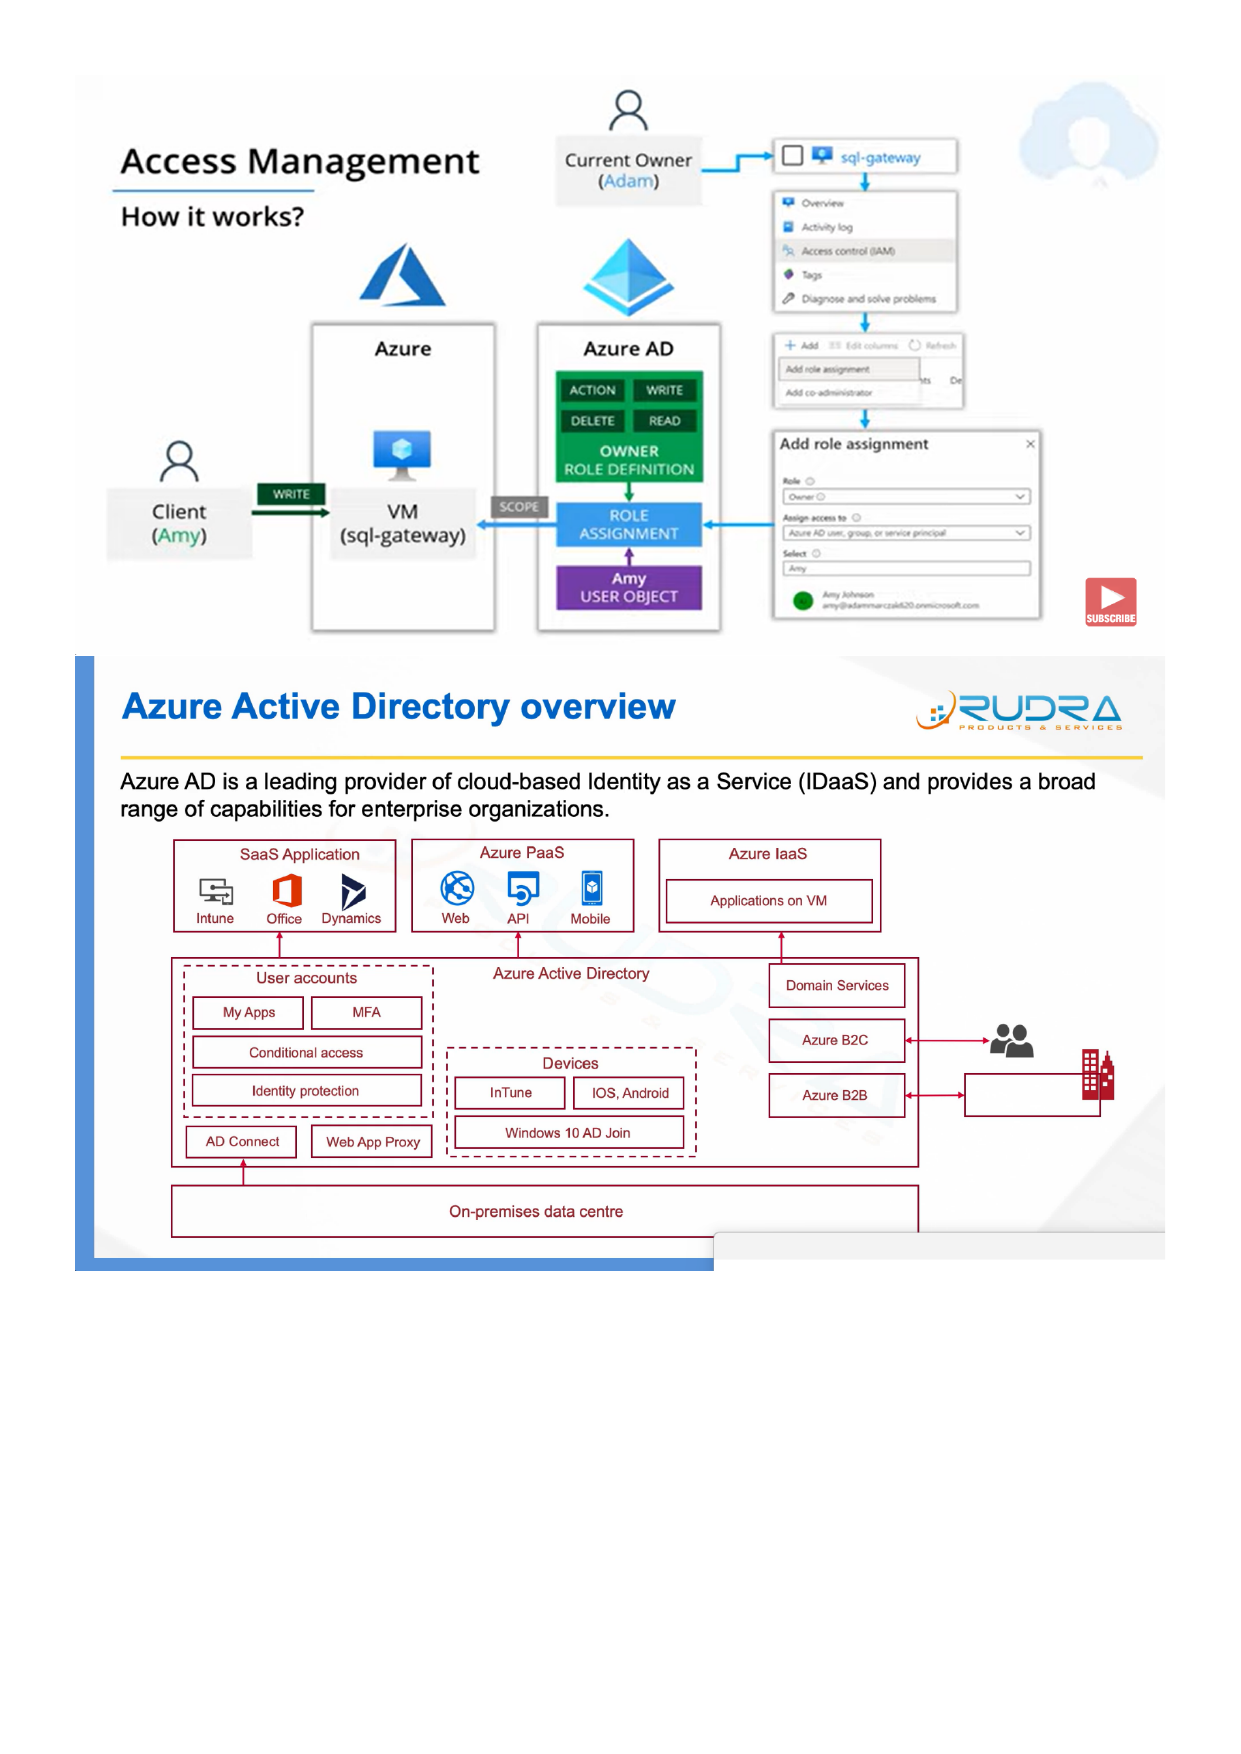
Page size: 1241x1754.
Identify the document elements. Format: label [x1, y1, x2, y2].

picture [75, 75, 1166, 655]
picture [75, 656, 1166, 1271]
